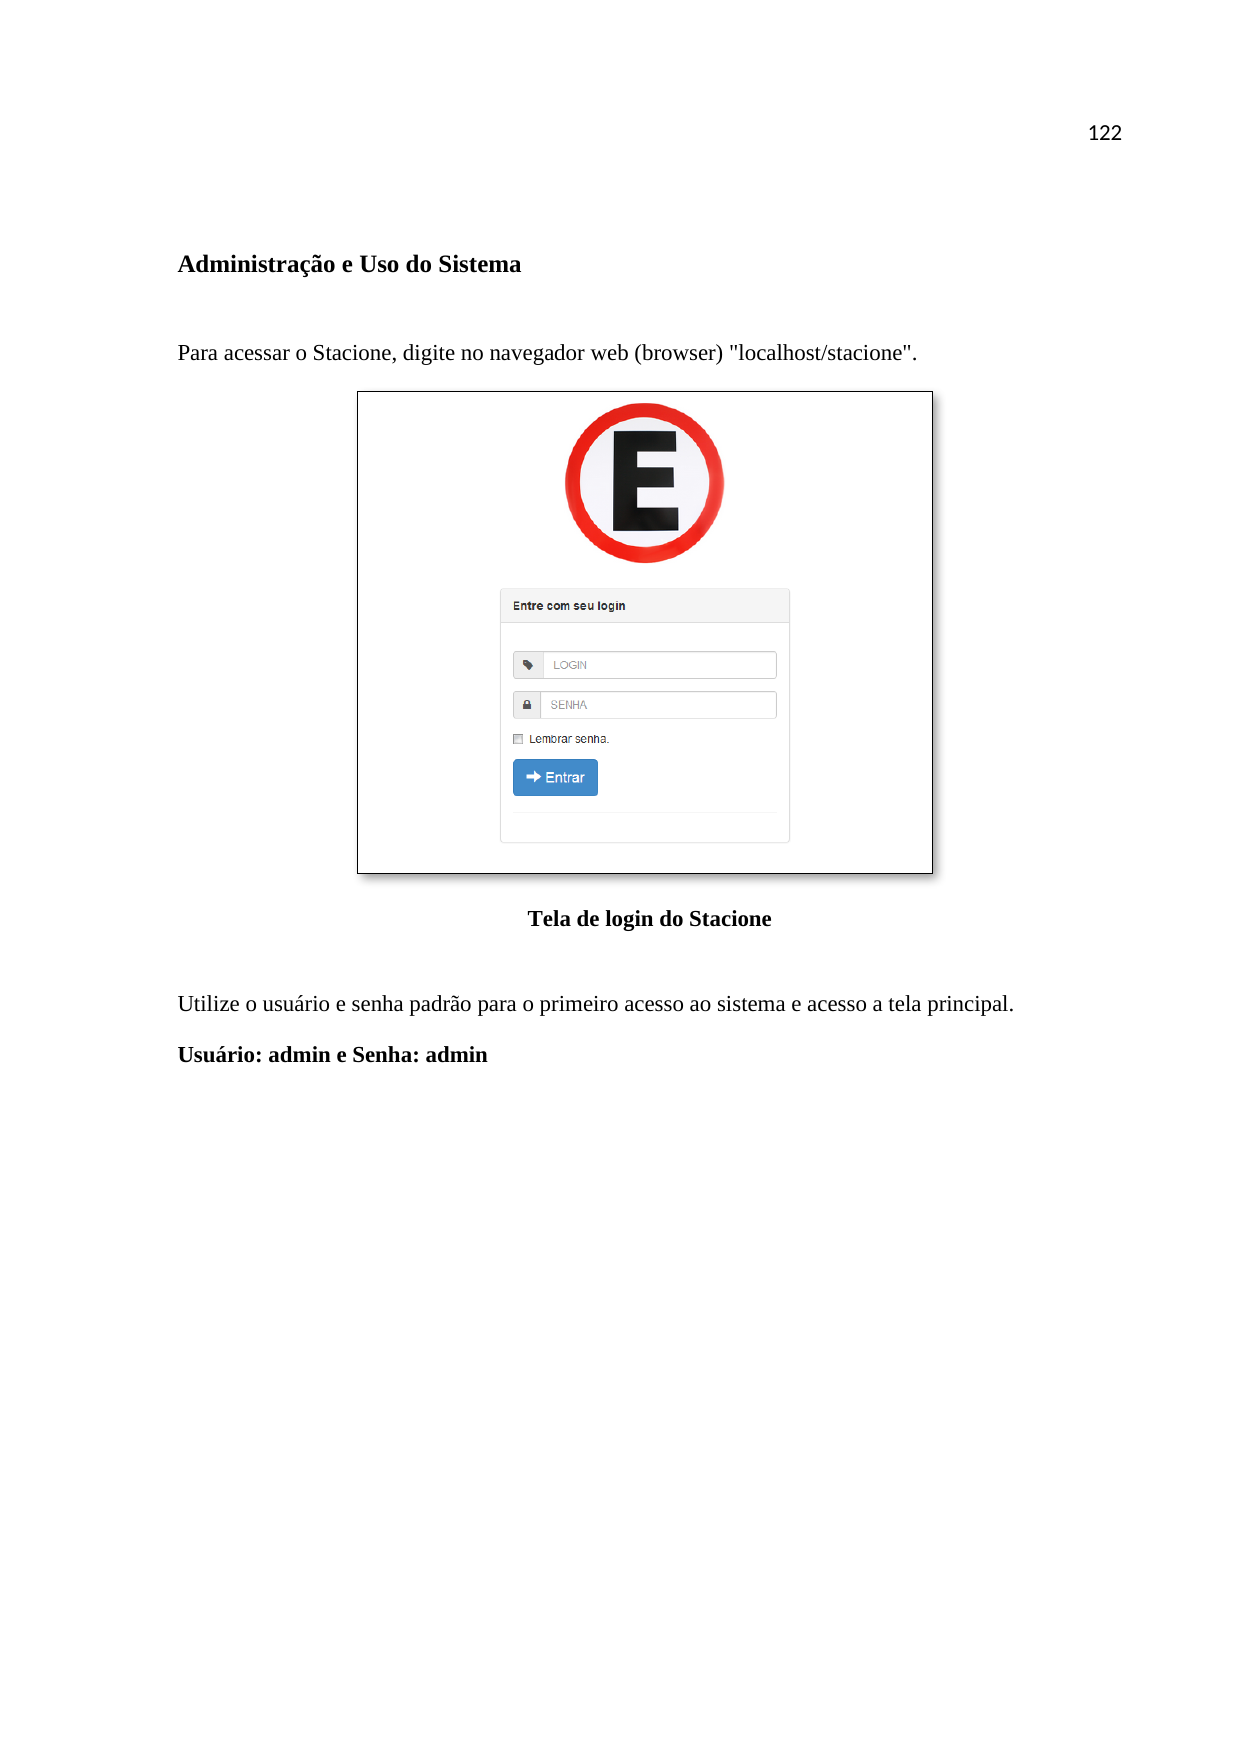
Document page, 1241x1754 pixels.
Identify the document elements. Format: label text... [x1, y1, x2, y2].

subtitle Administração e Uso do Sistema [177, 249, 1122, 278]
picture [358, 392, 932, 873]
text Tela de login do Stacione [177, 905, 1122, 931]
text Usuário: admin e Senha: admin [177, 1041, 1122, 1068]
text Utilize o usuário e senha padrão para o primeiro acesso ao sistema e acesso a tela principal. [177, 990, 1122, 1017]
text Para acessar o Stacione, digite no navegador web (browser) "localhost/stacione". [177, 339, 1122, 366]
